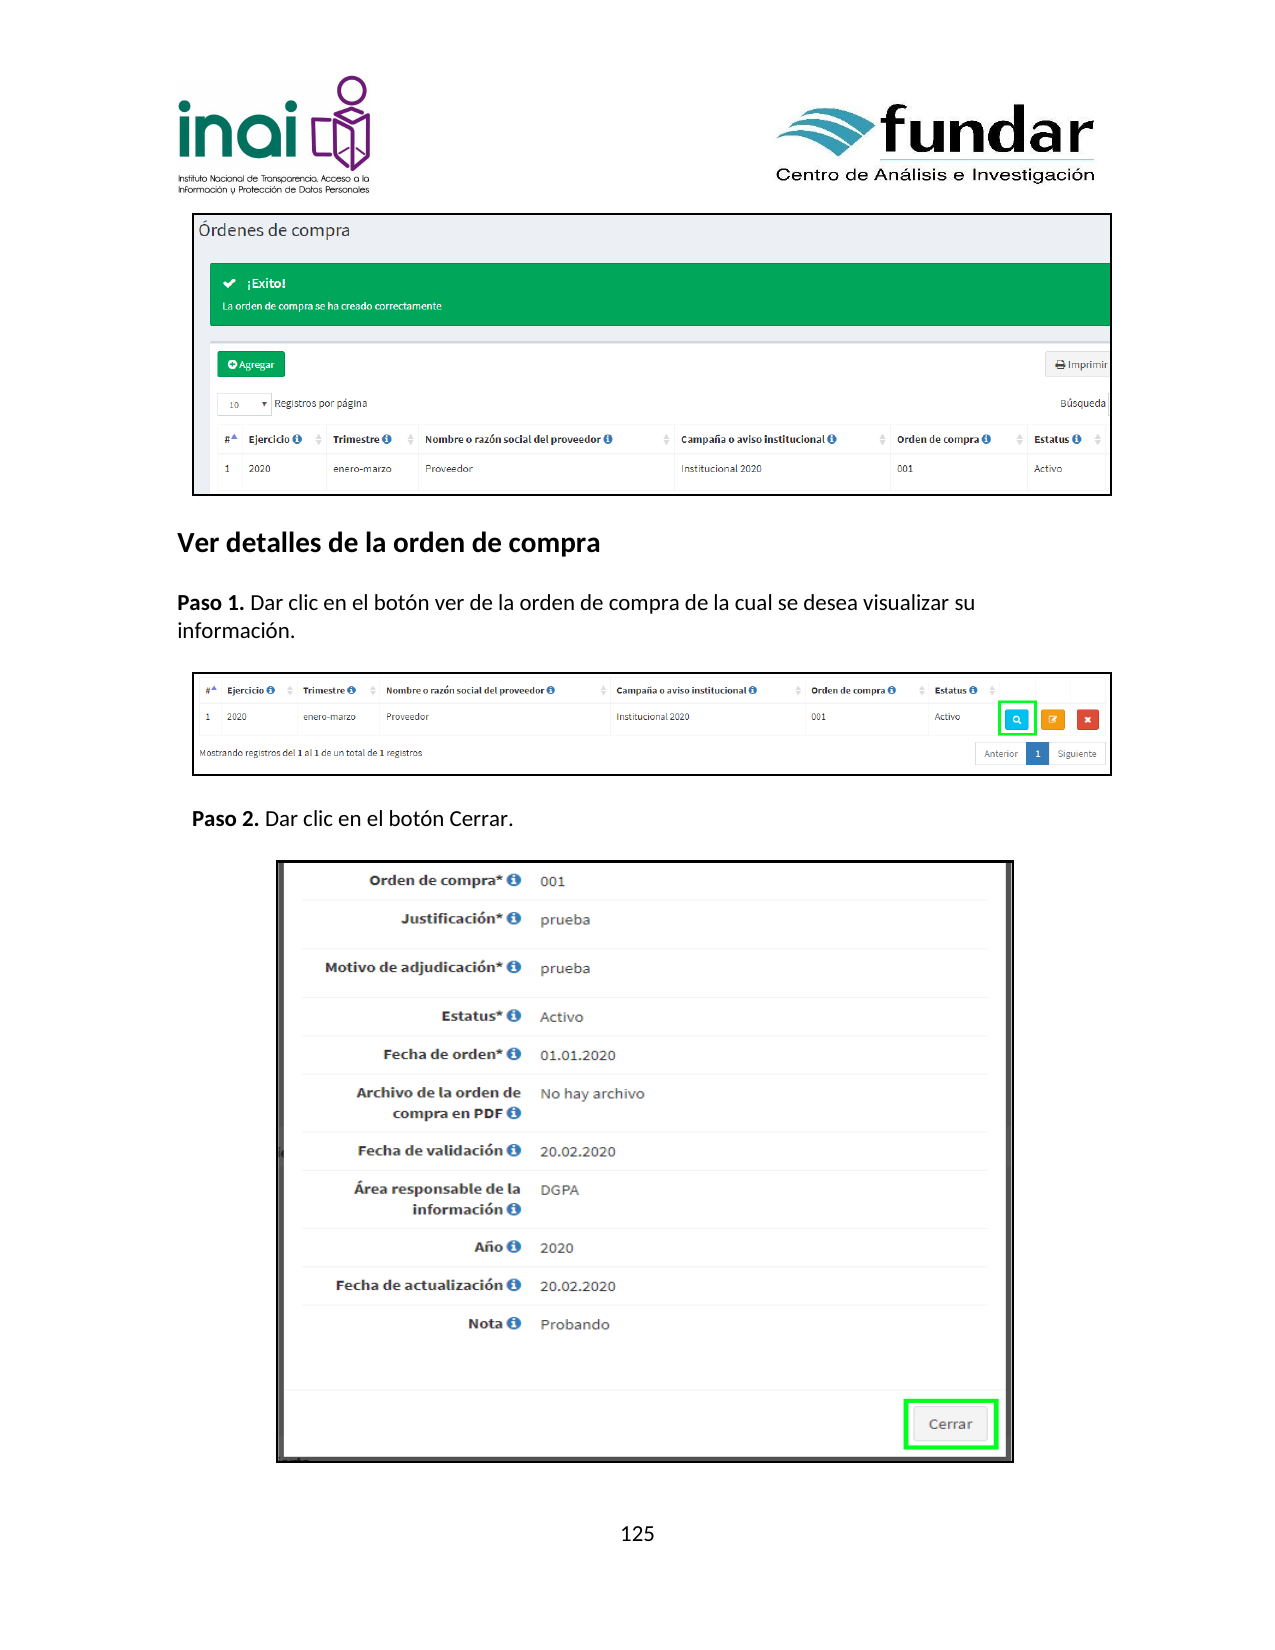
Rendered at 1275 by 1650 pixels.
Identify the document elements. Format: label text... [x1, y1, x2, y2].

picture [773, 100, 1099, 186]
picture [194, 215, 1110, 494]
text Paso 1. Dar clic en el botón ver de la orden de compra de la cual se desea visualizar su información. [177, 588, 1098, 644]
subtitle Ver detalles de la orden de compra [177, 524, 1098, 560]
picture [278, 863, 1012, 1461]
text Paso 2. Dar clic en el botón Cerrar. [192, 804, 1098, 832]
picture [194, 674, 1110, 774]
picture [177, 75, 371, 195]
